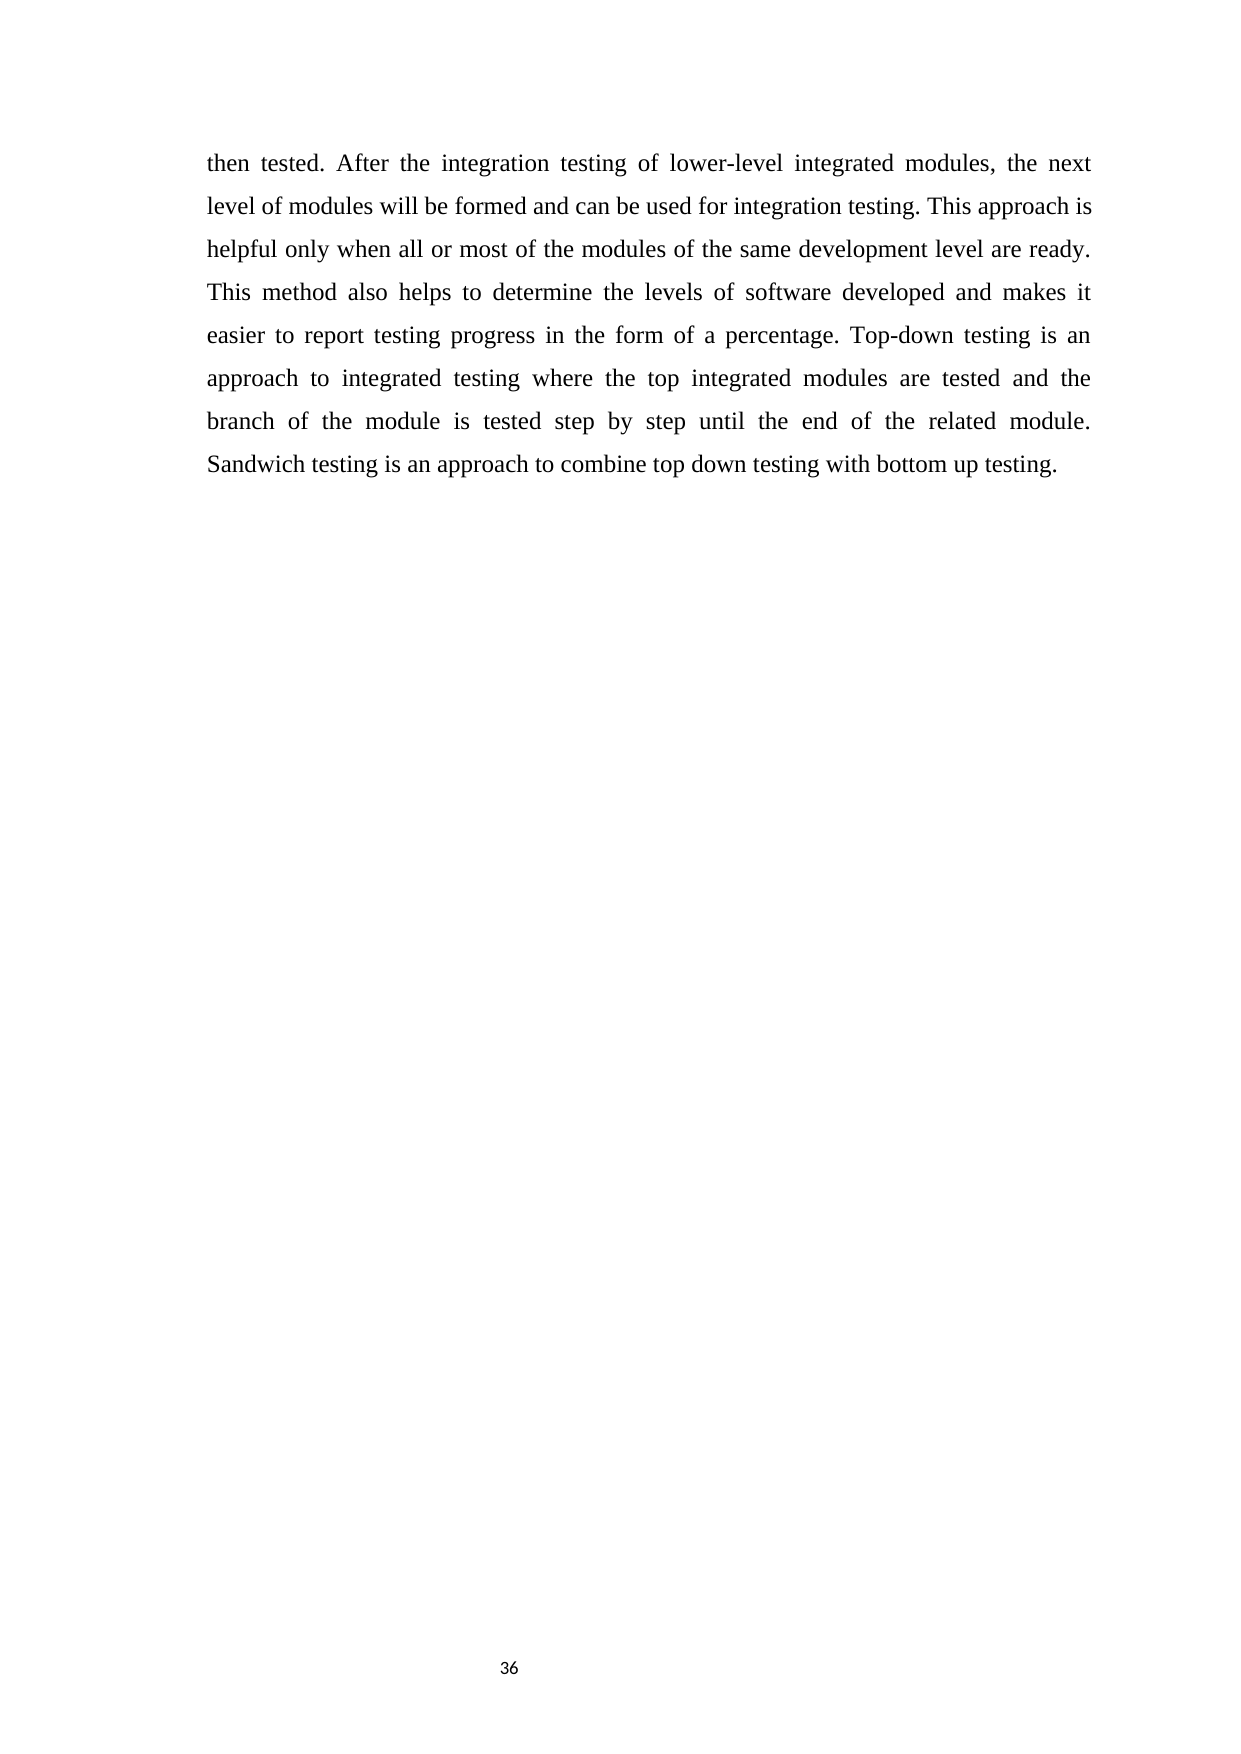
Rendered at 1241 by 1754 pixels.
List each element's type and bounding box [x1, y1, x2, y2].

text [207, 148, 1093, 478]
